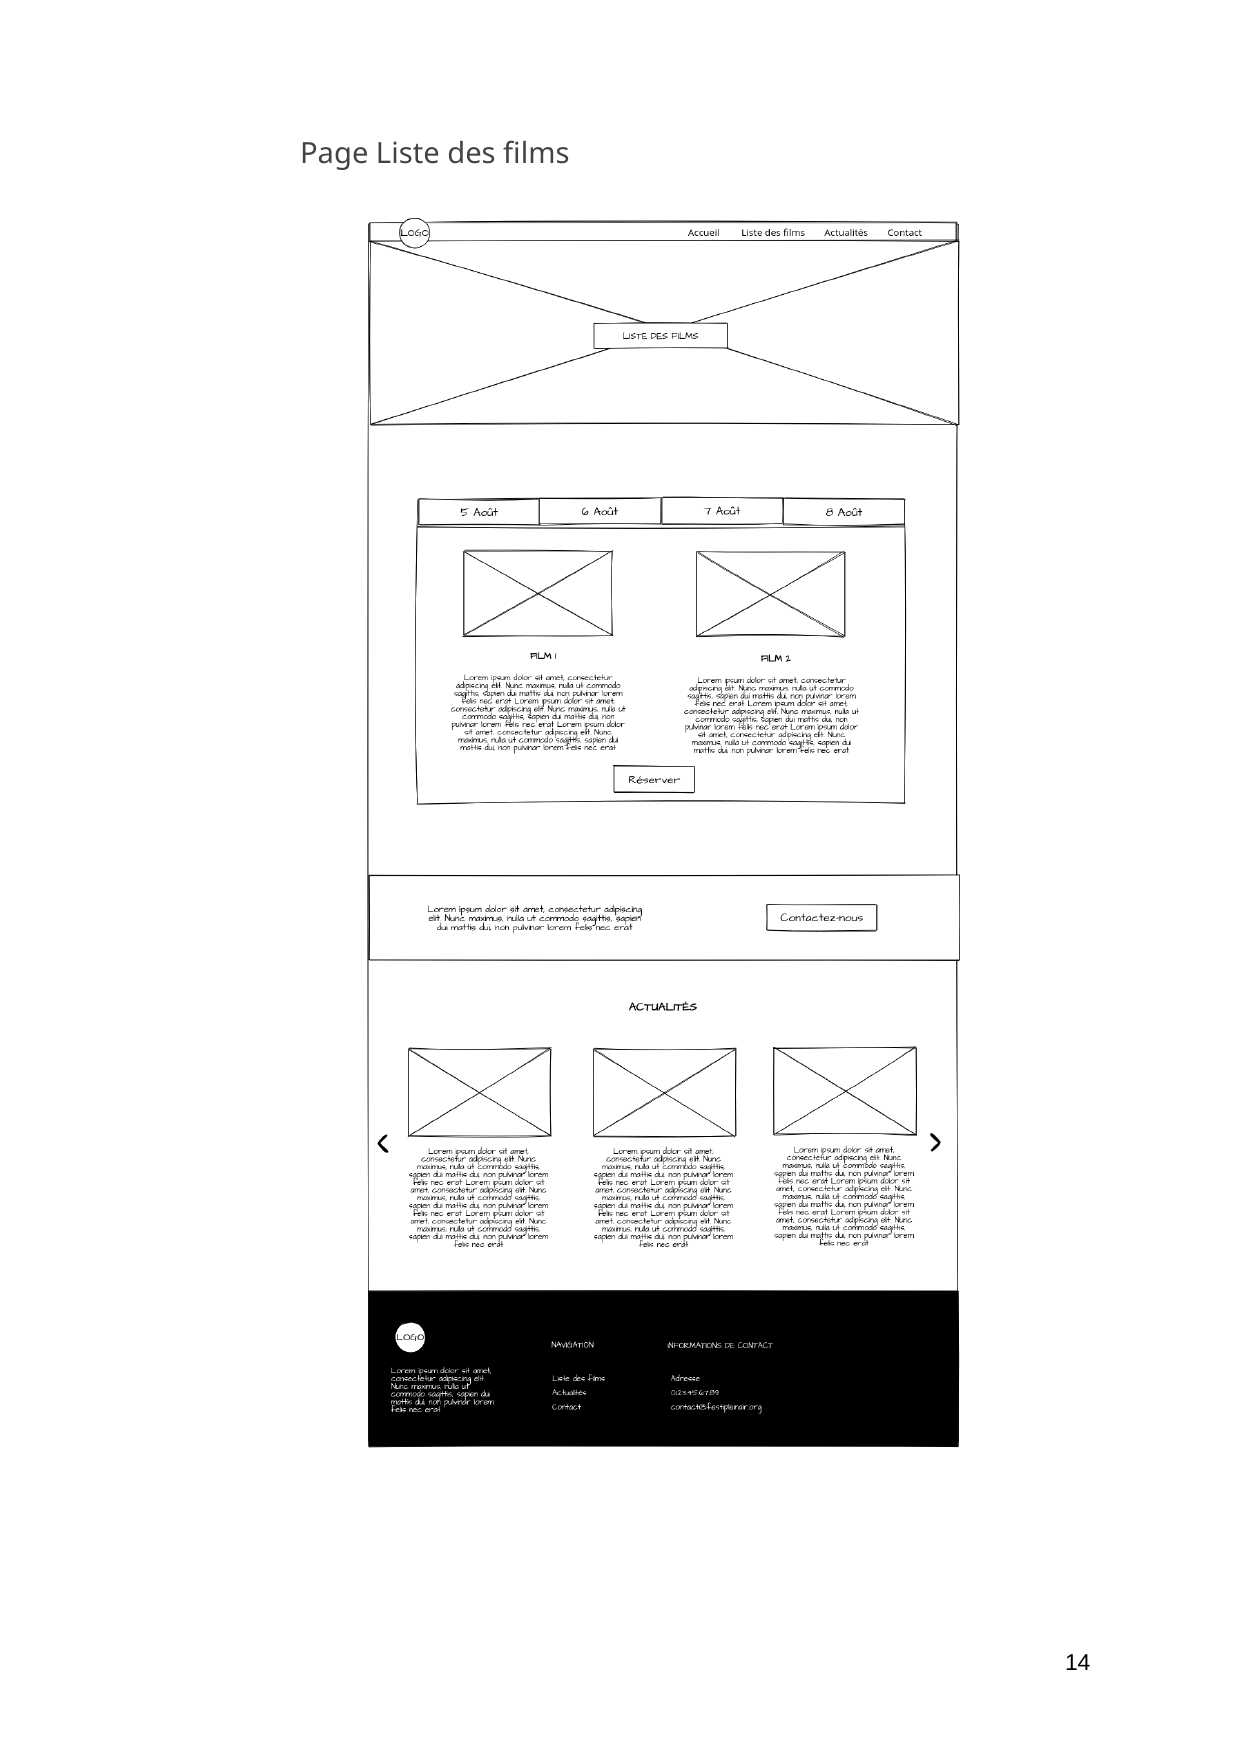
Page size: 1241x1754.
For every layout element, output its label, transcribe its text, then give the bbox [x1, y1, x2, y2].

picture [323, 211, 992, 1518]
subtitle Page Liste des films [225, 133, 1090, 172]
